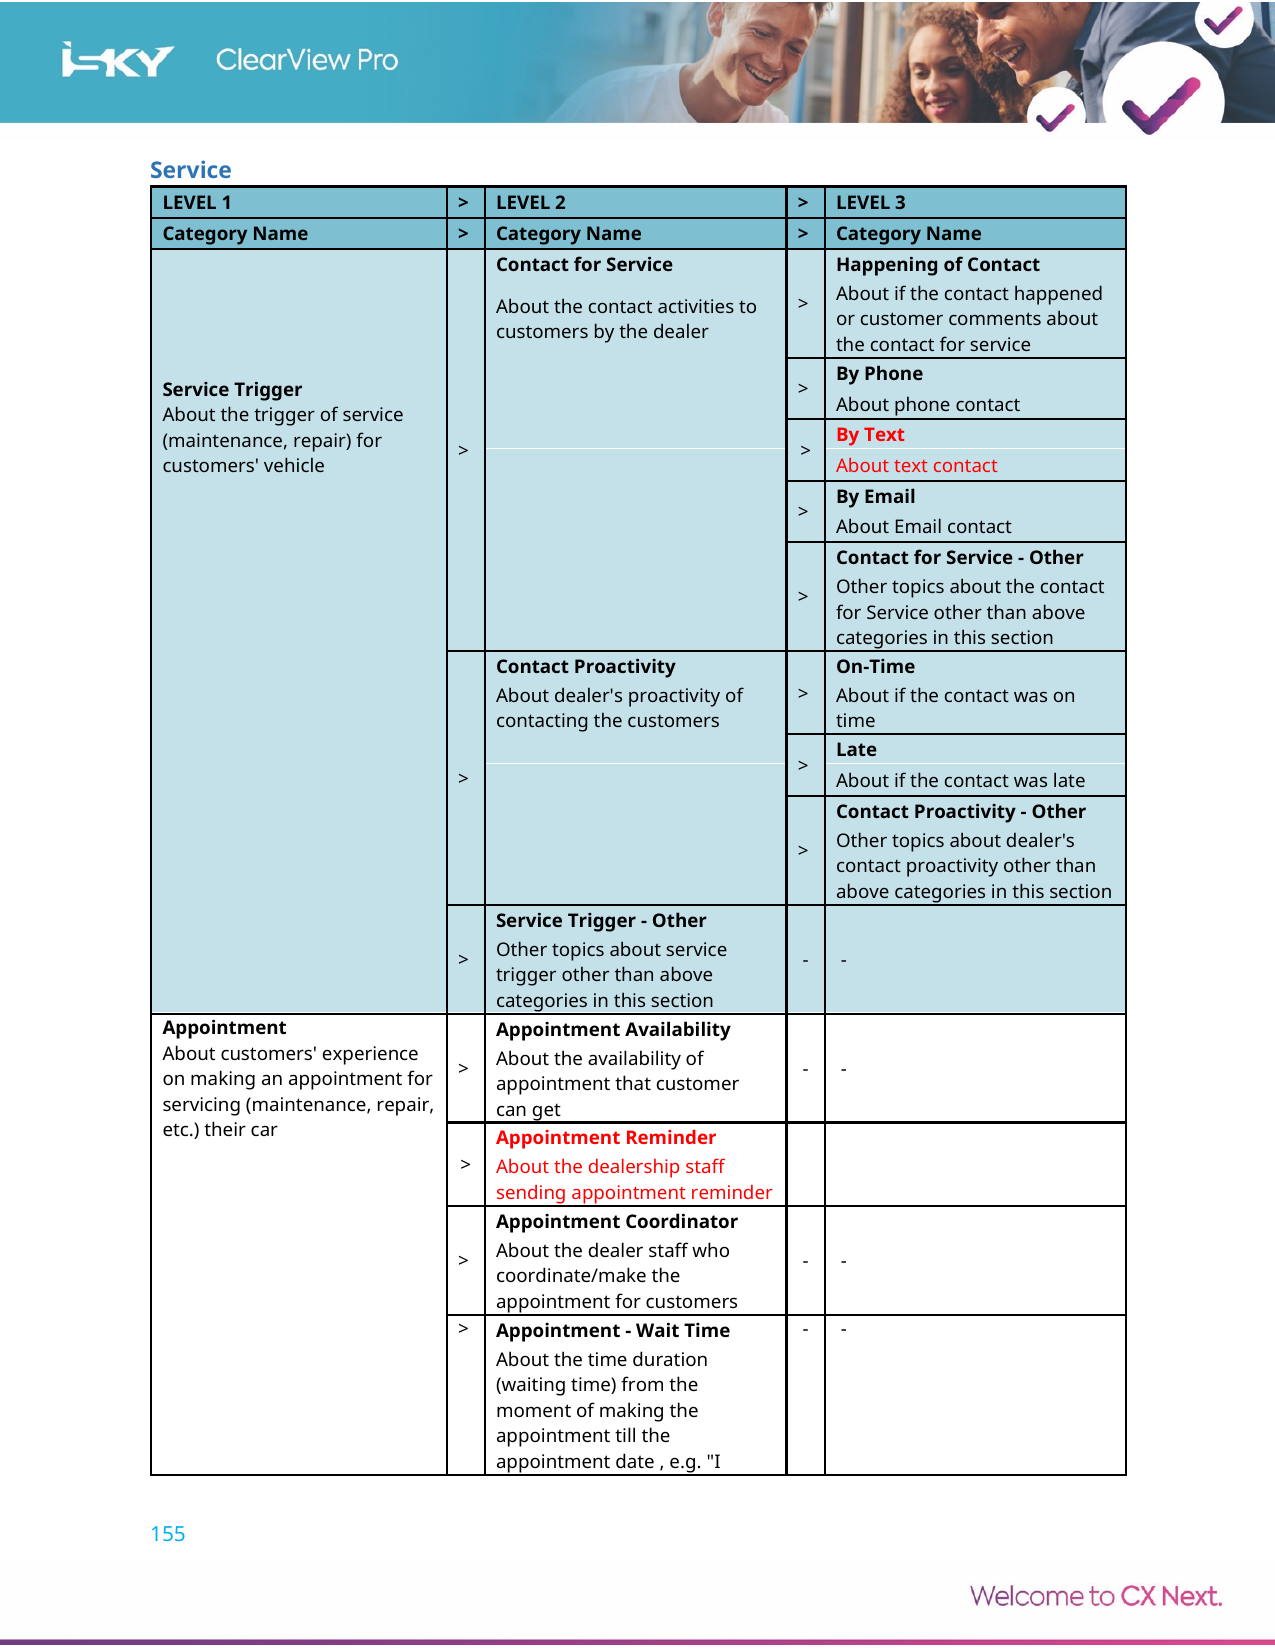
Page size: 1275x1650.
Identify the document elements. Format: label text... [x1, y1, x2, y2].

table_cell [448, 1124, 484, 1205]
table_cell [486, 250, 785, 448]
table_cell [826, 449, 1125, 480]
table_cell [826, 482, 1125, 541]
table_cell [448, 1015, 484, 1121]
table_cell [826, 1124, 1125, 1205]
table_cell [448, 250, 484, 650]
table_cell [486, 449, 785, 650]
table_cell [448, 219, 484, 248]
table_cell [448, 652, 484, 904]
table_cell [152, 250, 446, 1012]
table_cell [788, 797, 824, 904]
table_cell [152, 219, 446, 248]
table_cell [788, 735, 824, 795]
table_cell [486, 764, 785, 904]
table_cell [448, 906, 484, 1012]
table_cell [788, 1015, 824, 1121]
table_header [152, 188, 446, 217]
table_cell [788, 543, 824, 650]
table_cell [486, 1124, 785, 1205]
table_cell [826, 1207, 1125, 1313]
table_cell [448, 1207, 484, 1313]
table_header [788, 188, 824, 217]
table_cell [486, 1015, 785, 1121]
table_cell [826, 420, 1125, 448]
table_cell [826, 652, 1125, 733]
picture [0, 2, 1275, 140]
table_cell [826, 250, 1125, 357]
subtitle Service [150, 154, 1125, 185]
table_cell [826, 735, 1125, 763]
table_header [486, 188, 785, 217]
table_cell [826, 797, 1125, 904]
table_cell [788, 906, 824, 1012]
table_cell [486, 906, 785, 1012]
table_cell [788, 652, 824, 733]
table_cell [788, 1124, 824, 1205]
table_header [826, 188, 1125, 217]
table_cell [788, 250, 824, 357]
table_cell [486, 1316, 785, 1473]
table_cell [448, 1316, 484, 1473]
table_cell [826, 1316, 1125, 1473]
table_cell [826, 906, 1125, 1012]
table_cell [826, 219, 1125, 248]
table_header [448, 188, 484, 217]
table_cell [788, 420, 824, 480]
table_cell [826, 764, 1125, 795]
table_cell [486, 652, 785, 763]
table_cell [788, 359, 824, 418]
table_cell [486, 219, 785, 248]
picture [0, 1558, 1275, 1645]
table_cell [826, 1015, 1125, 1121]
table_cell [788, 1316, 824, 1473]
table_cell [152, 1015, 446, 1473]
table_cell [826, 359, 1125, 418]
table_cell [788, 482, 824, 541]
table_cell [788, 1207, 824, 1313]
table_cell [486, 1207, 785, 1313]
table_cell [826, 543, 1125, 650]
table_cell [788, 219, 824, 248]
